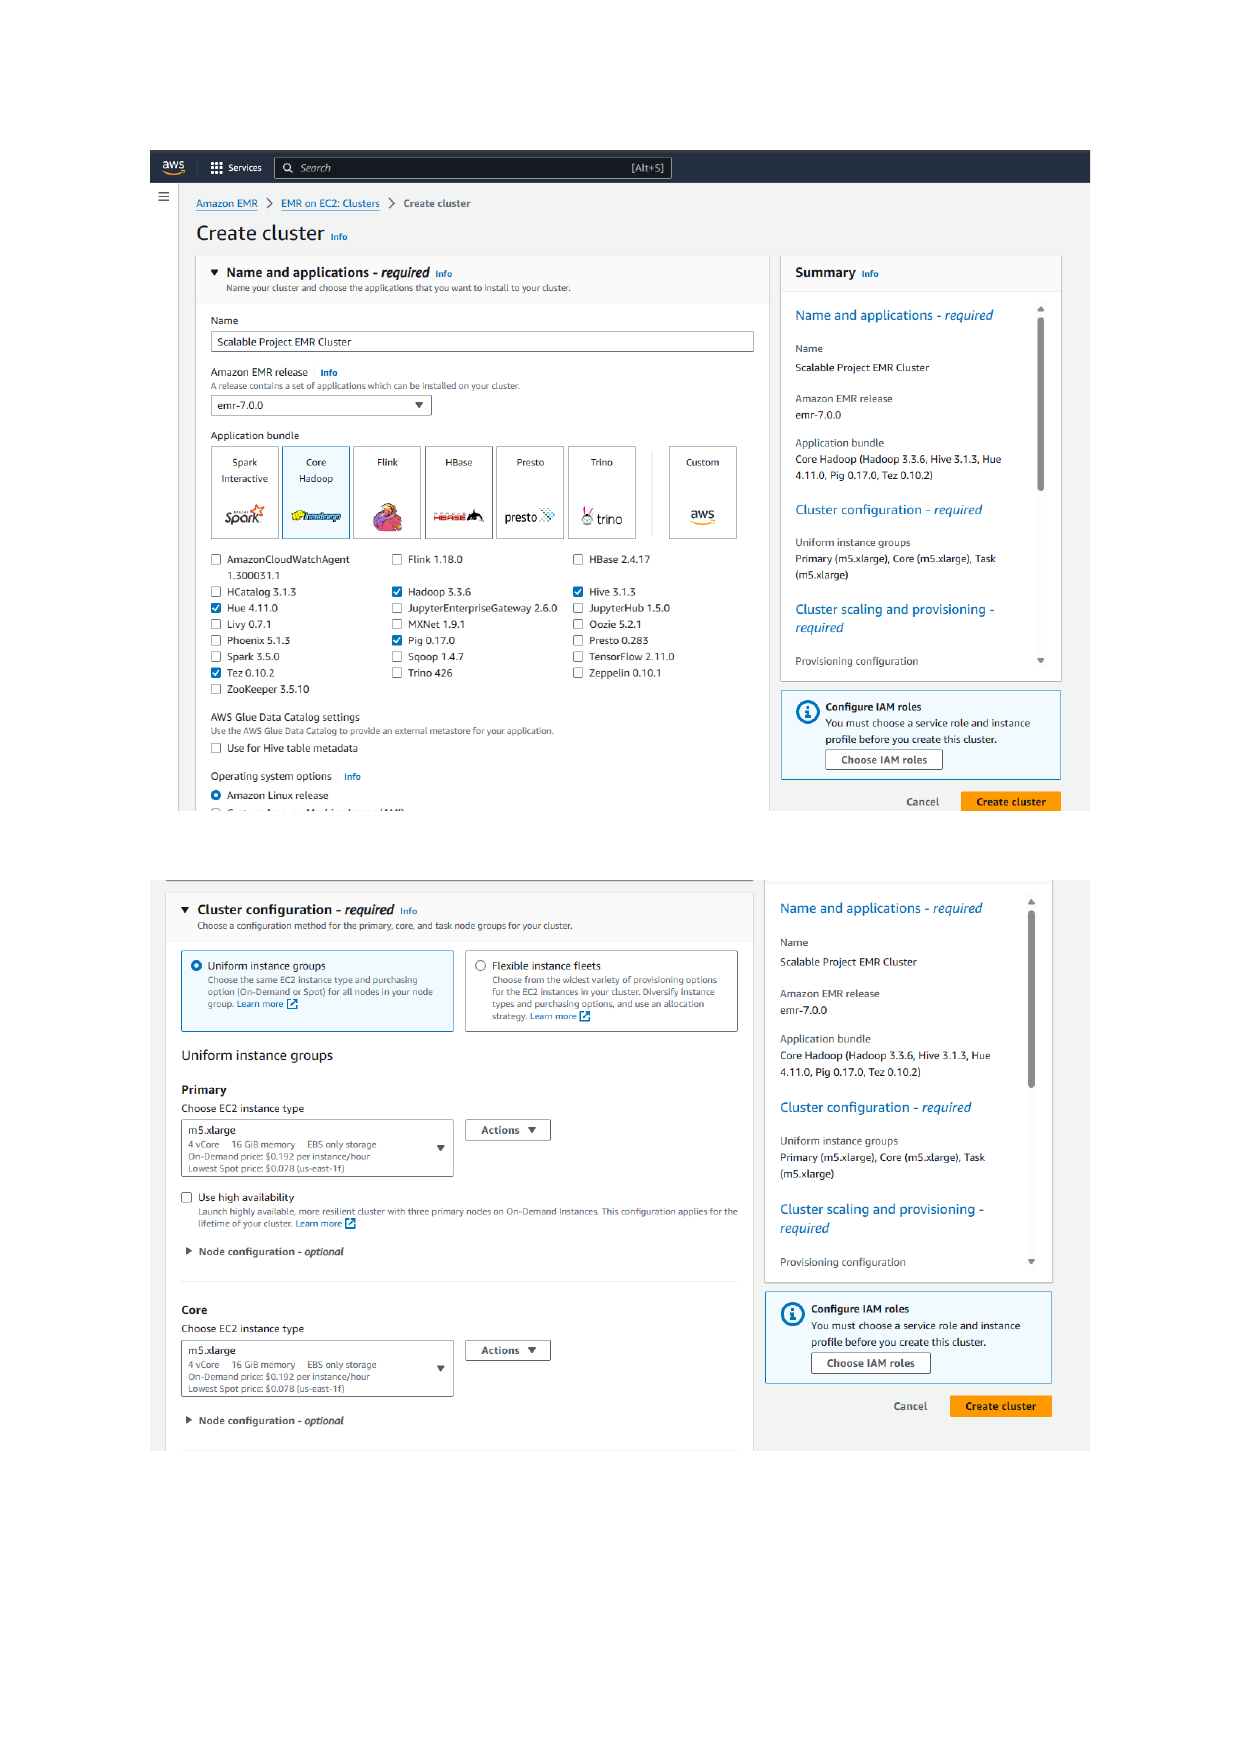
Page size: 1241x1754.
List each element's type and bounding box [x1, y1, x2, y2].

picture [150, 150, 1091, 811]
picture [150, 880, 1091, 1451]
